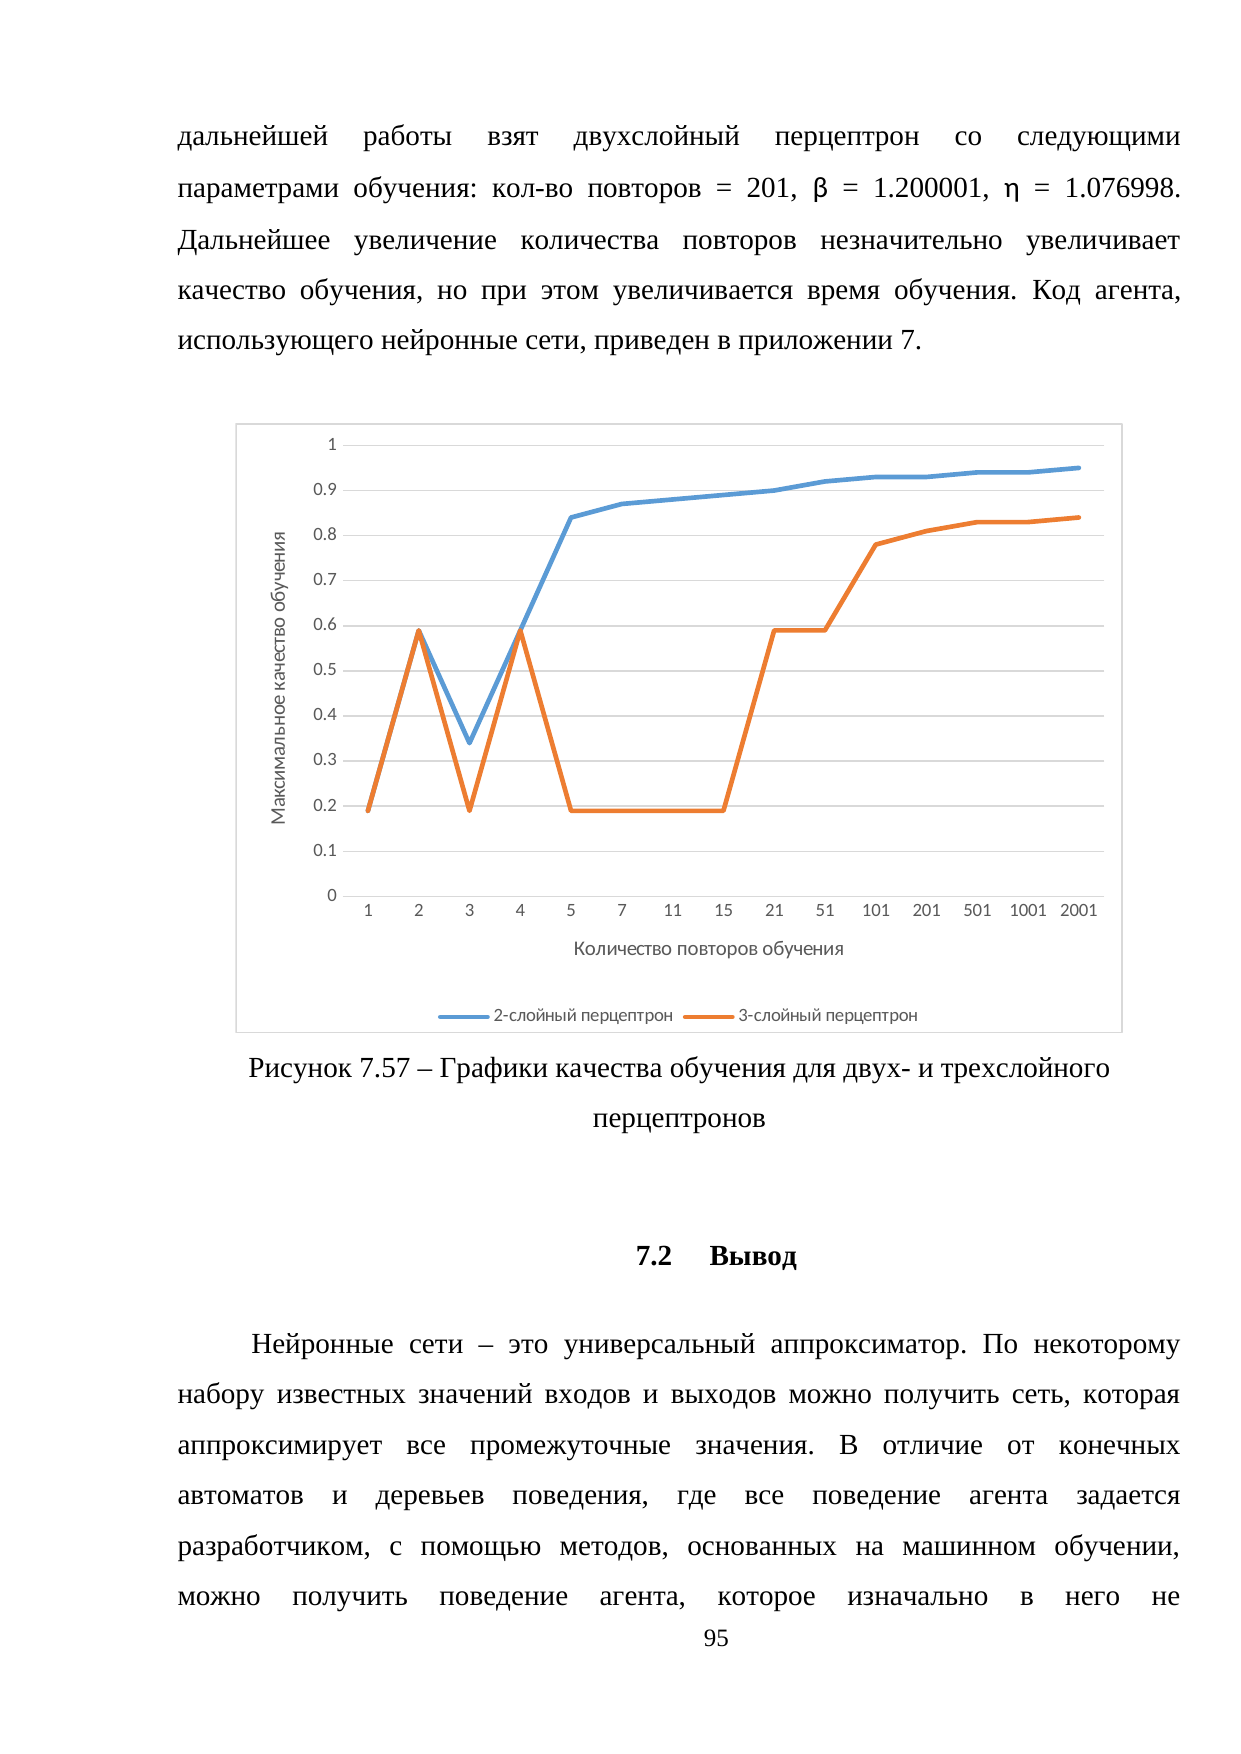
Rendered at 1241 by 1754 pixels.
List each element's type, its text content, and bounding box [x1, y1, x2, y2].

subtitle Вывод [177, 1238, 1181, 1272]
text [177, 1326, 1181, 1611]
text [177, 118, 1181, 356]
